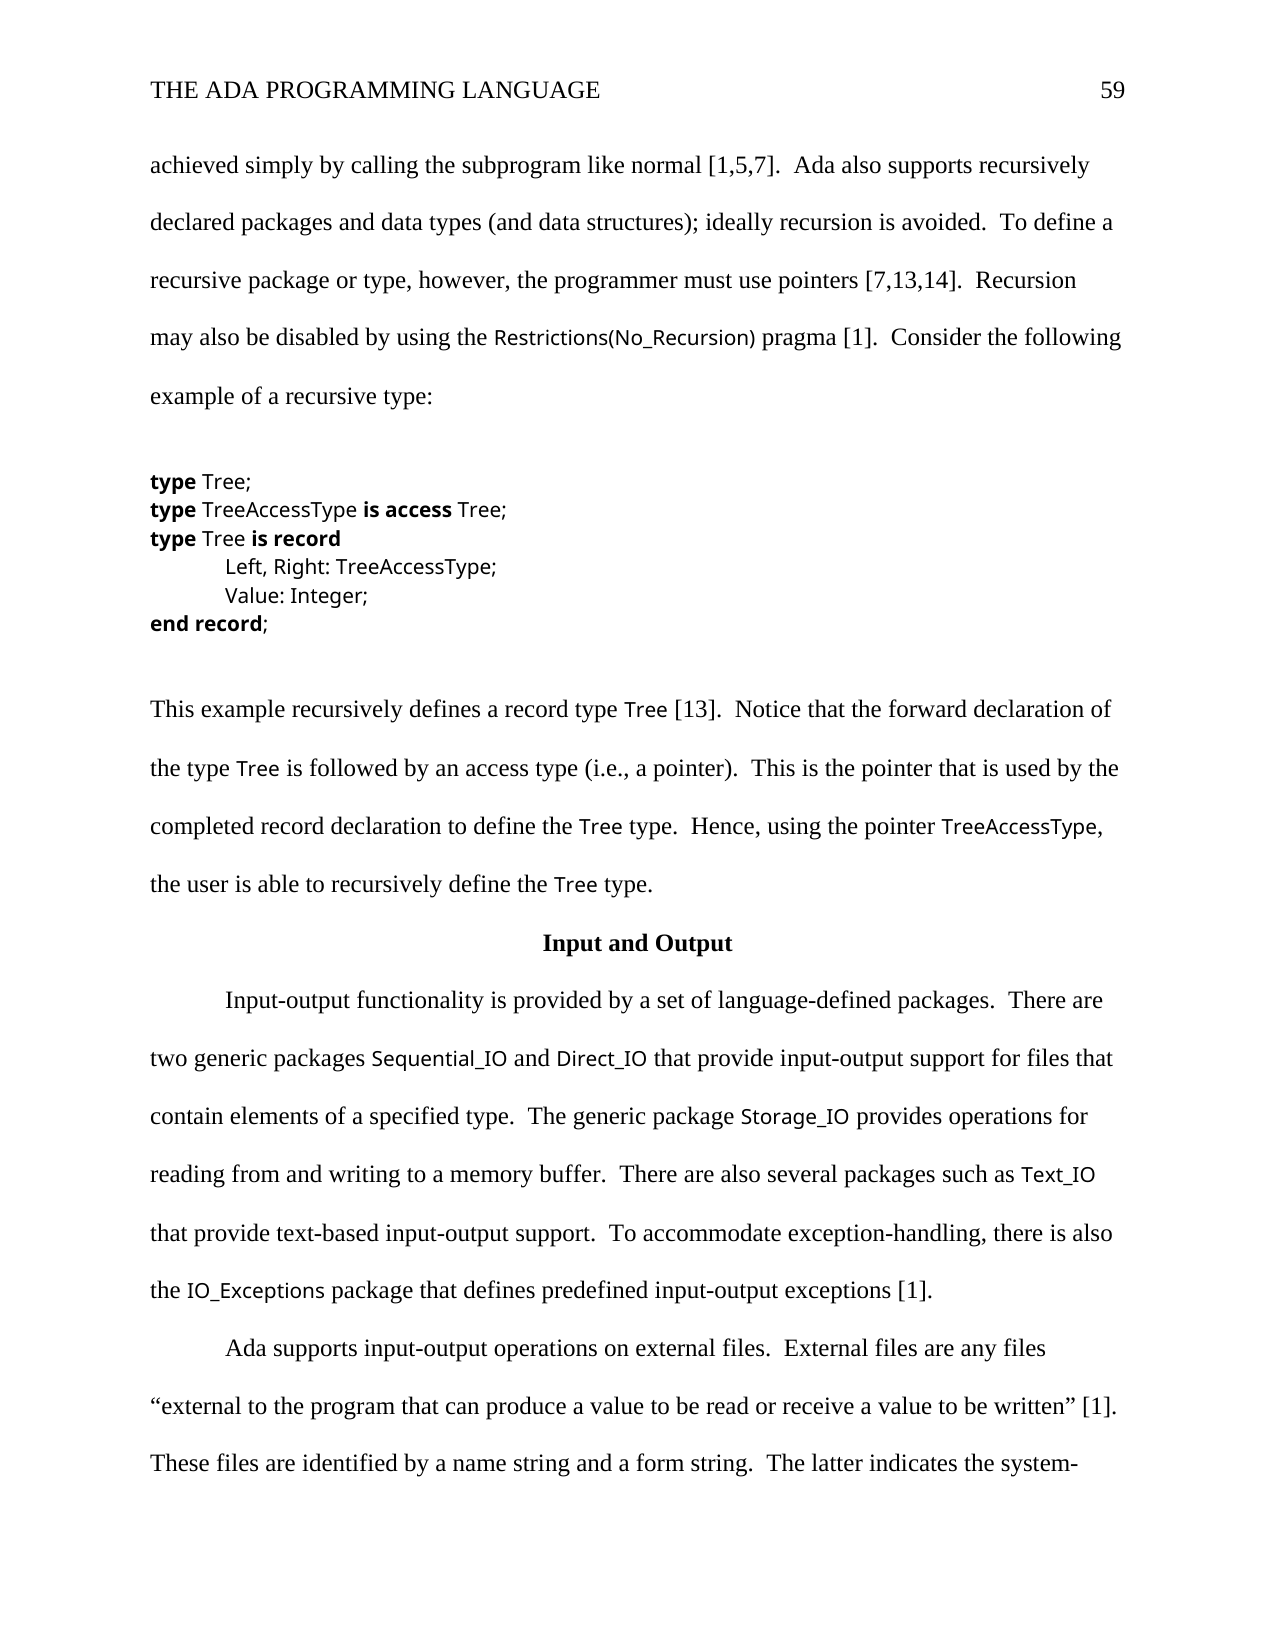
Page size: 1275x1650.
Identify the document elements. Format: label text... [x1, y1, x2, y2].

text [150, 986, 1125, 1477]
text end record; [150, 609, 1125, 638]
text Value: Integer; [150, 581, 1125, 609]
text Input and Output [150, 928, 1125, 957]
text type Tree is record [150, 524, 1125, 552]
text type TreeAccessType is access Tree; [150, 495, 1125, 524]
text Left, Right: TreeAccessType; [150, 552, 1125, 581]
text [150, 150, 1125, 409]
text This example recursively defines a record type Tree [13]. Notice that the forward declaration of the type Tree is followed by an access type (i.e., a pointer). This is the pointer that is used by the completed record declaration to define the Tree type. Hence, using the pointer TreeAccessType, the user is able to recursively define the Tree type. [150, 694, 1125, 899]
text type Tree; [150, 467, 1125, 495]
